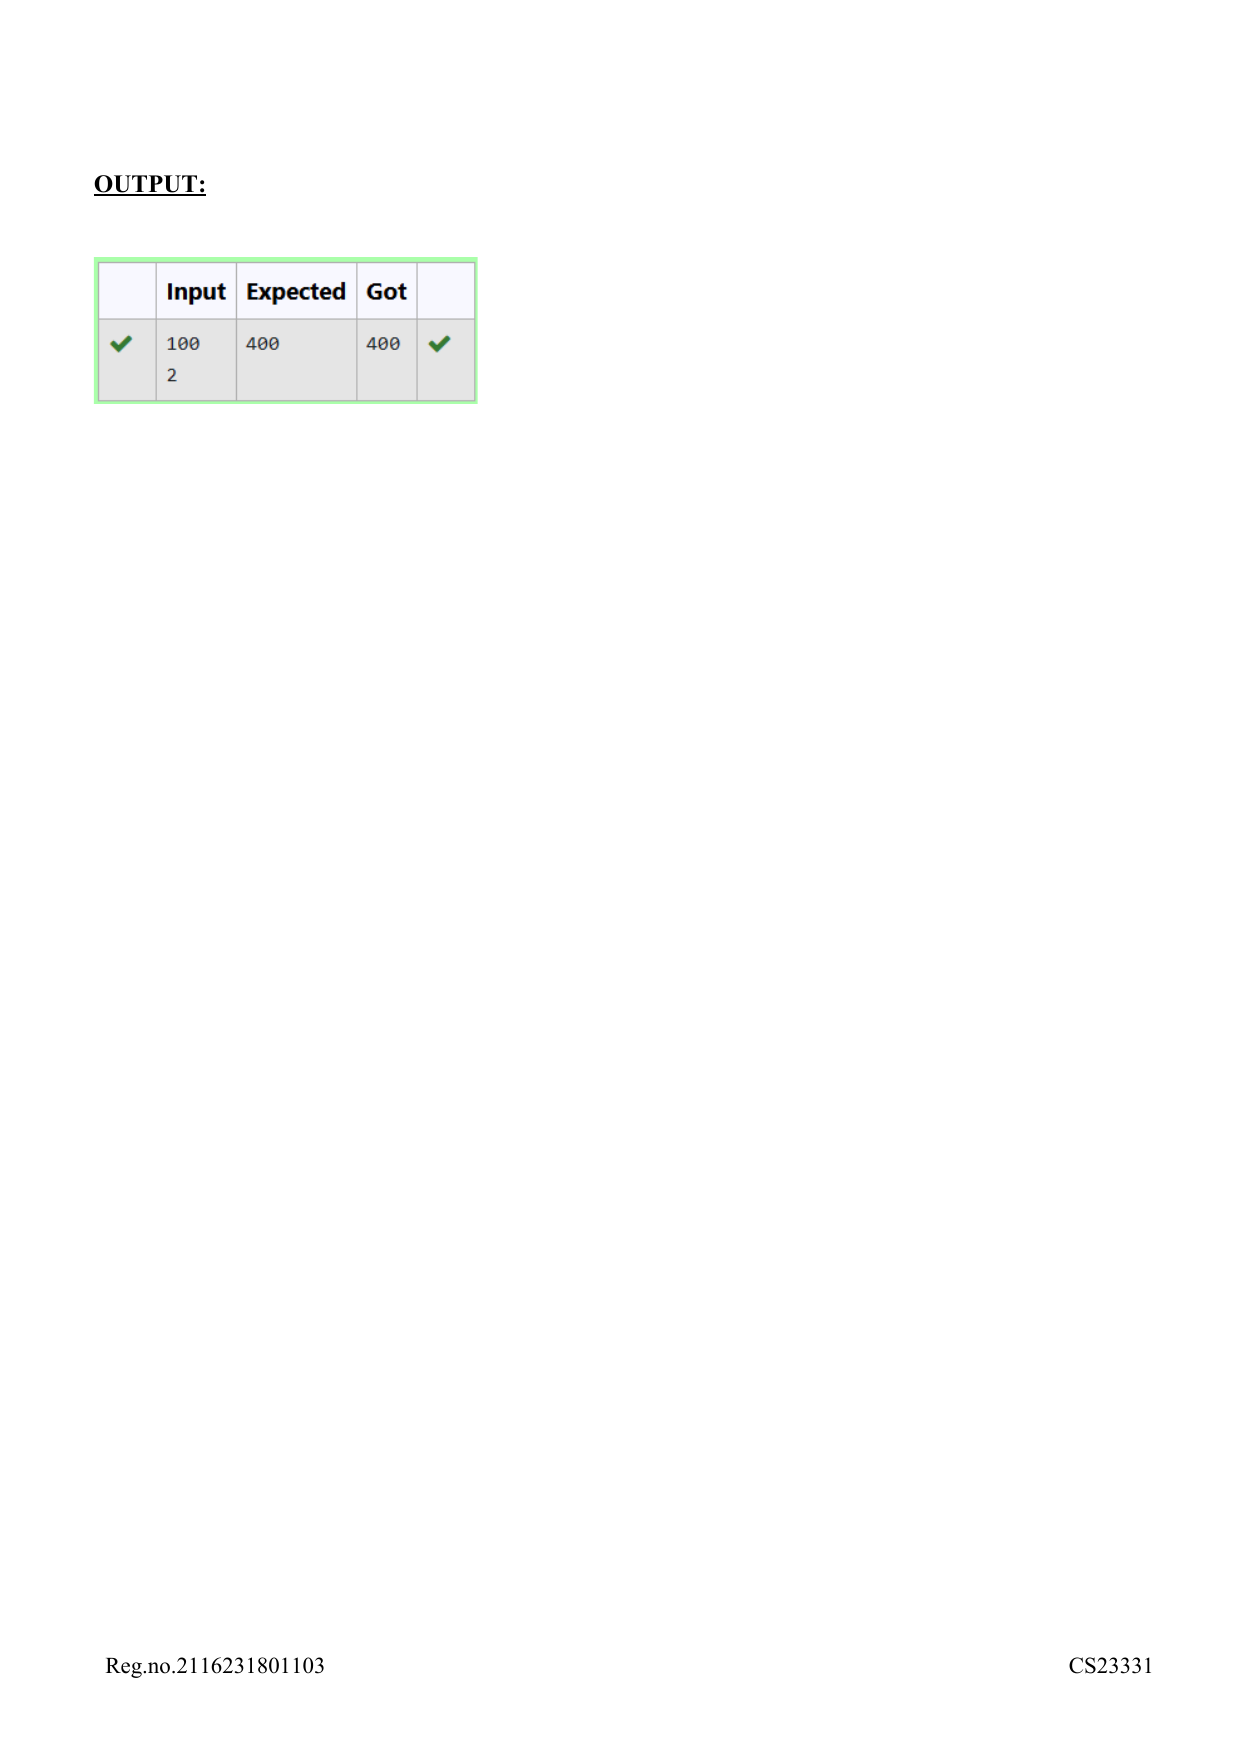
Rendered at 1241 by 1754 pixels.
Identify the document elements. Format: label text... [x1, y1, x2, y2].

picture [93, 257, 478, 404]
text OUTPUT: [94, 170, 1155, 198]
